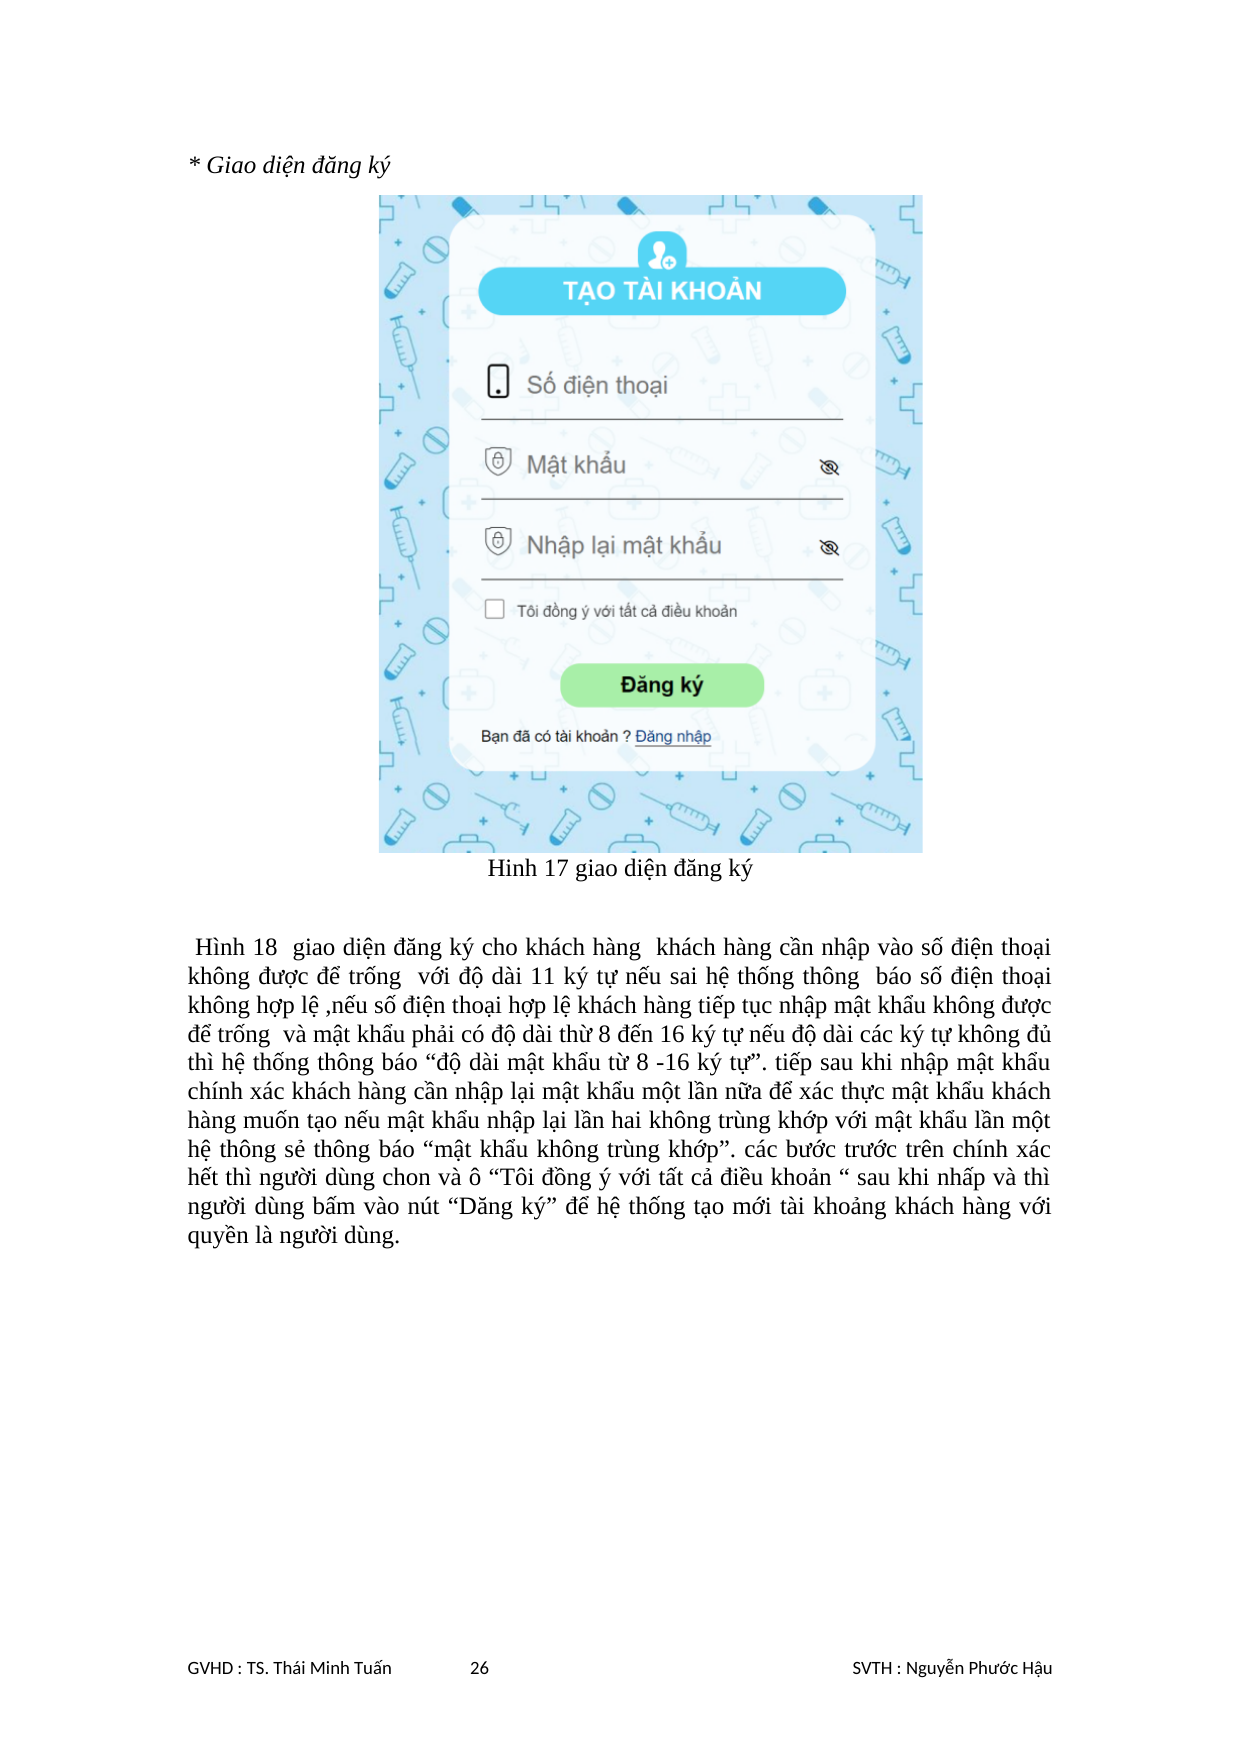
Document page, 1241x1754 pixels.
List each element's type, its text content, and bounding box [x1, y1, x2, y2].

text Hình 18 giao diện đăng ký cho khách hàng khách hàng cần nhập vào số điện thoại không được để trống với độ dài 11 ký tự nếu sai hệ thống thông báo số điện thoại không hợp lệ ,nếu số điện thoại hợp lệ khách hàng tiếp tục nhập mật khẩu không được để trống và mật khẩu phải có độ dài thừ 8 đến 16 ký tự nếu độ dài các ký tự không đủ thì hệ thống thông báo “độ dài mật khẩu từ 8 -16 ký tự”. tiếp sau khi nhập mật khẩu chính xác khách hàng cần nhập lại mật khẩu một lần nữa để xác thực mật khẩu khách hàng muốn tạo nếu mật khẩu nhập lại lần hai không trùng khớp với mật khẩu lần một hệ thông sẻ thông báo “mật khẩu không trùng khớp”. các bước trước trên chính xác hết thì người dùng chon và ô “Tôi đồng ý với tất cả điều khoản “ sau khi nhấp và thì người dùng bấm vào nút “Dăng ký” để hệ thống tạo mới tài khoảng khách hàng với quyền là người dùng. [187, 932, 1053, 1249]
picture [378, 195, 923, 853]
text Hinh 17 giao diện đăng ký [187, 853, 1053, 882]
subtitle * Giao diện đăng ký [187, 150, 1053, 179]
